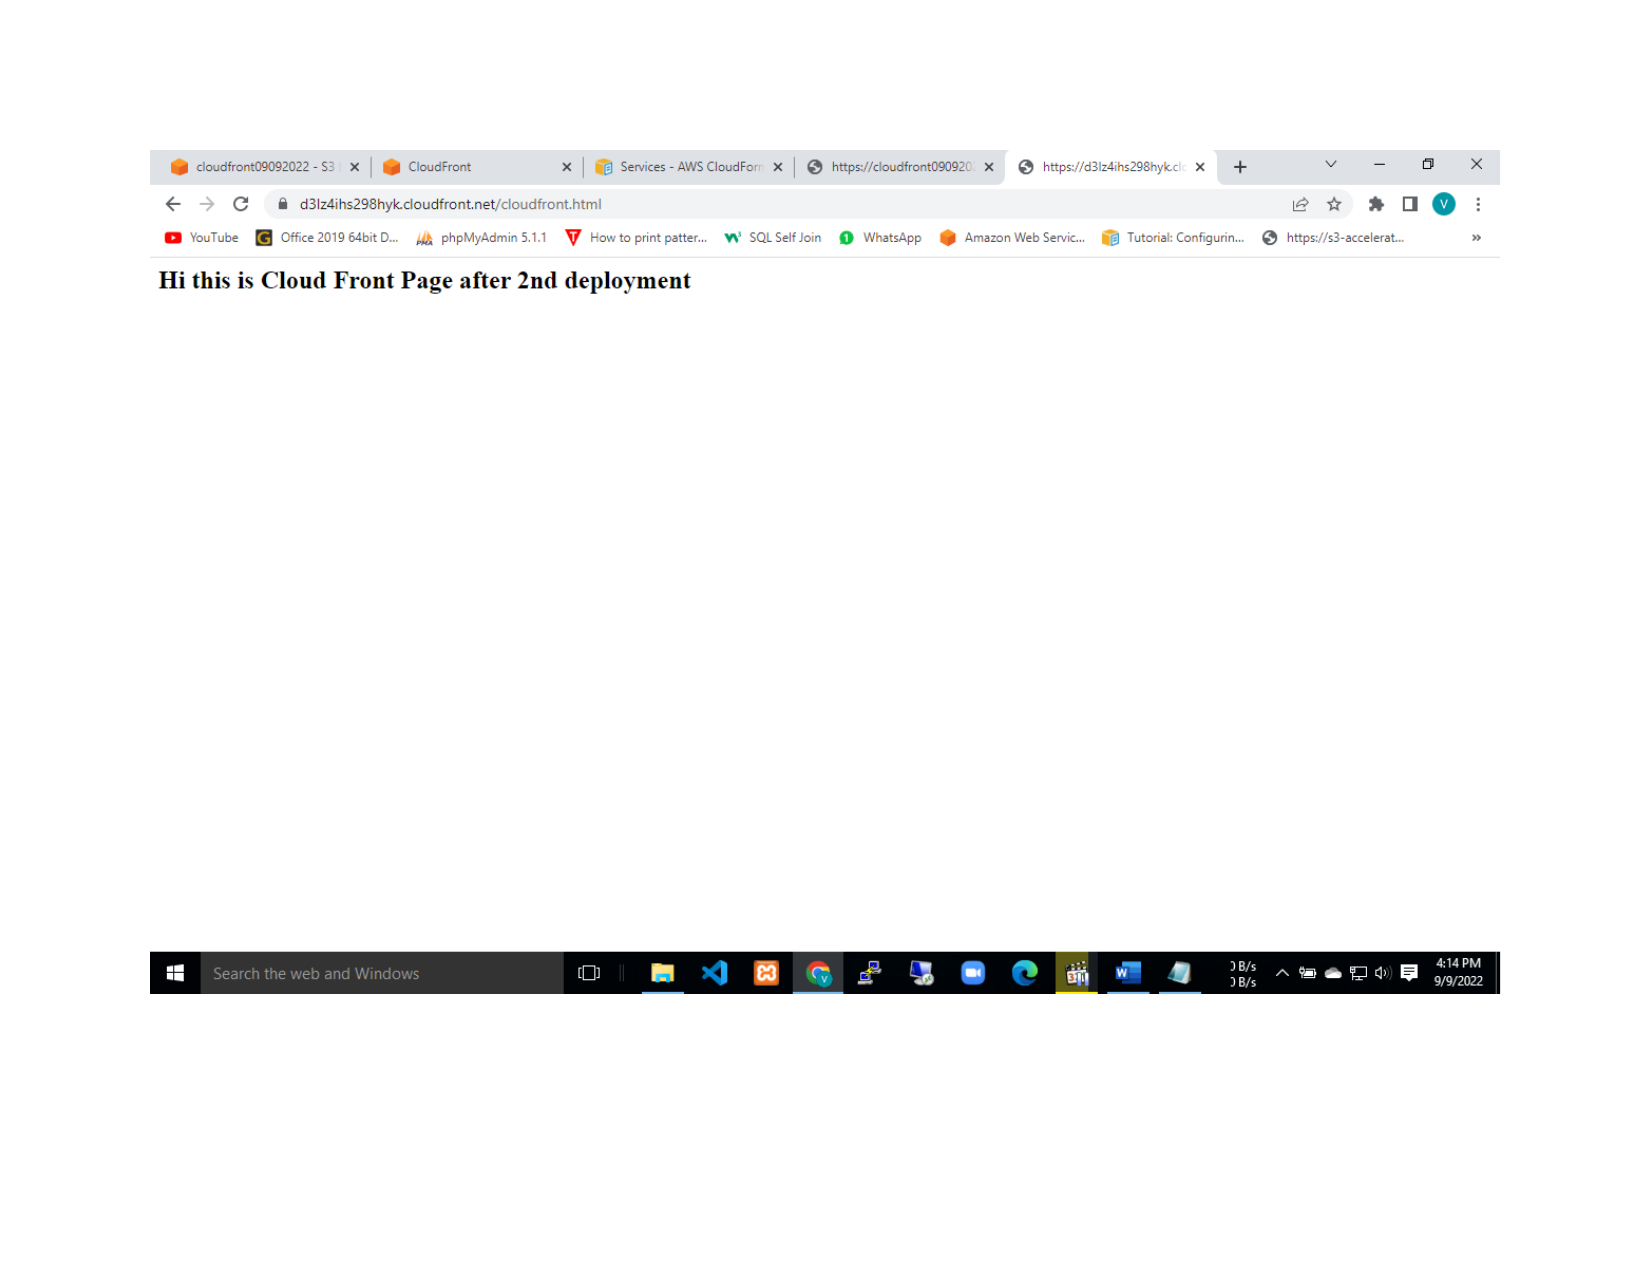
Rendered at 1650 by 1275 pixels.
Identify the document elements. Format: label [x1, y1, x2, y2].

picture [150, 150, 1500, 994]
